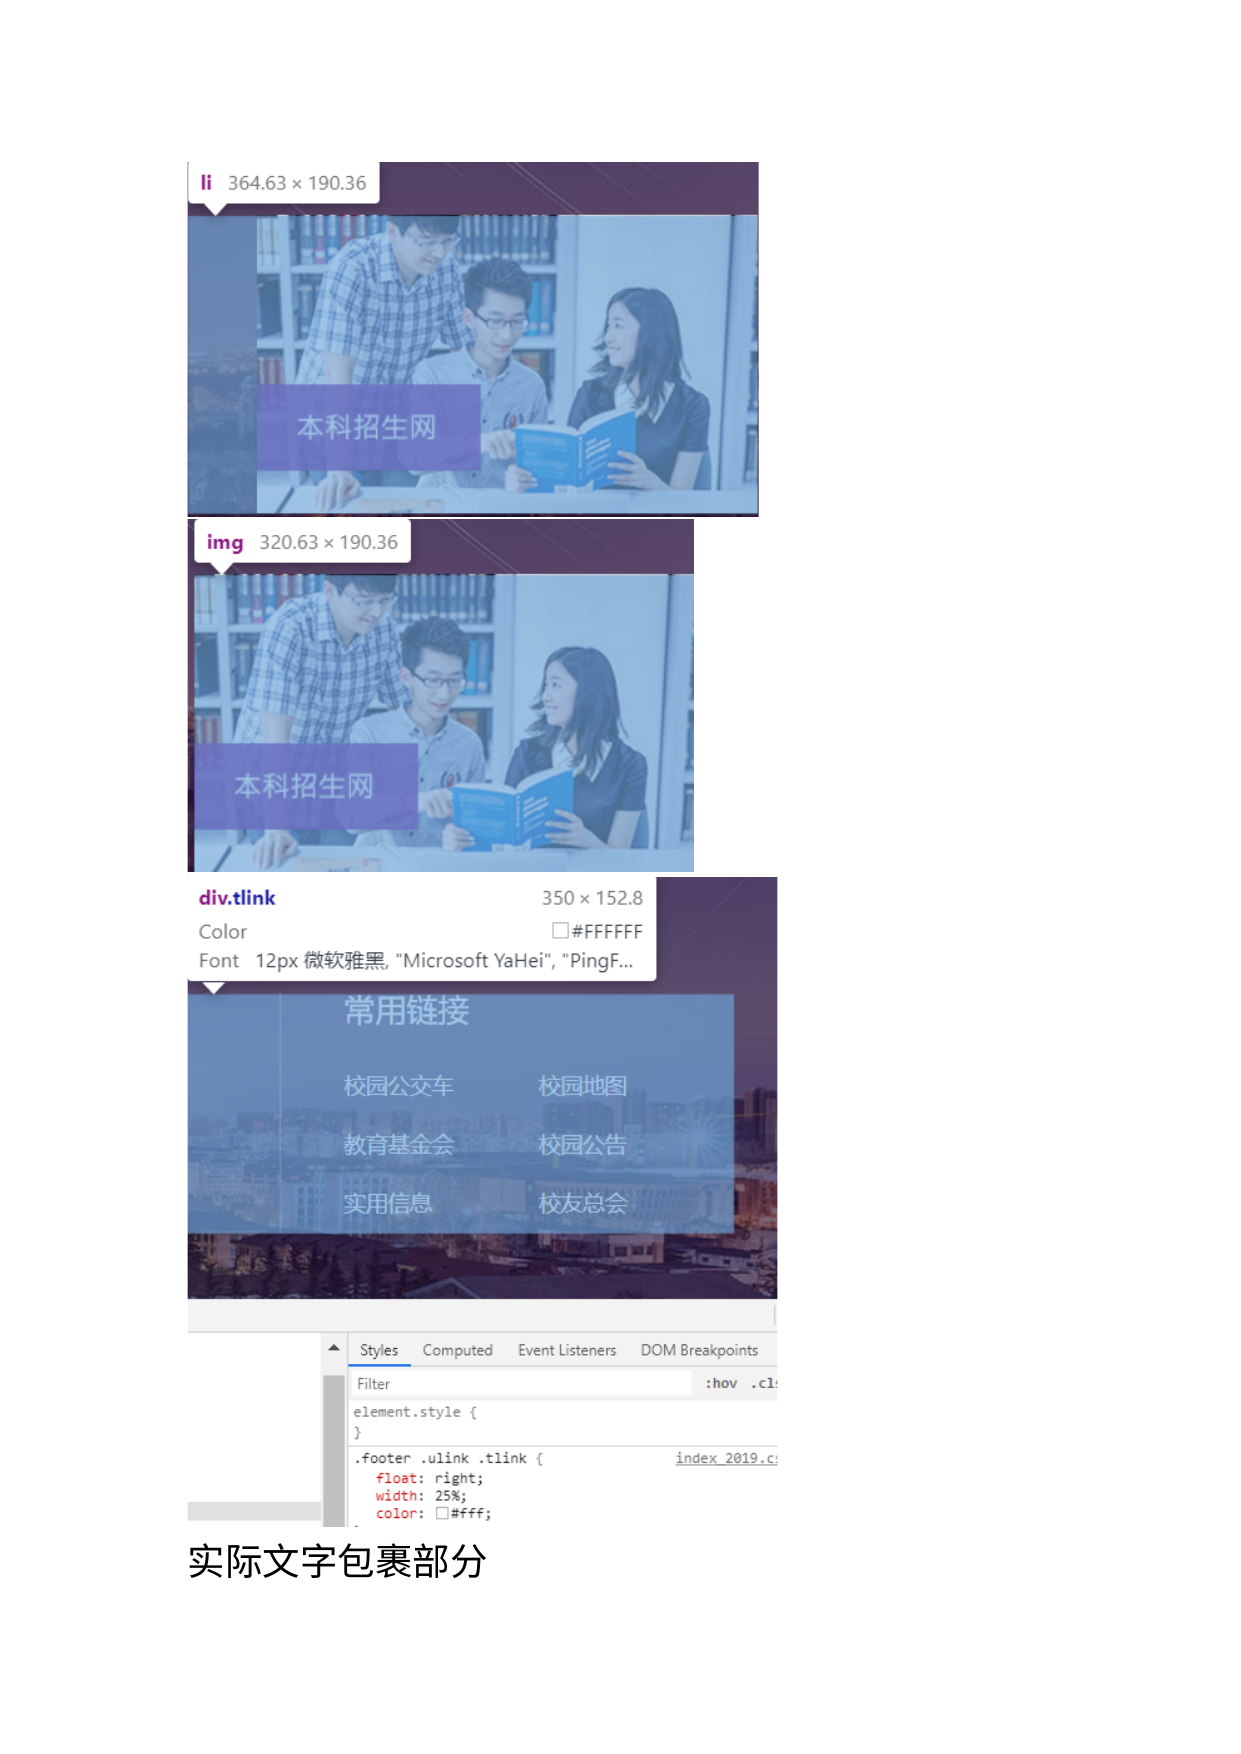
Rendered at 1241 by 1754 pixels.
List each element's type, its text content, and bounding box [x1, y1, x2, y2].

picture [187, 519, 694, 872]
picture [187, 877, 778, 1527]
text 实际文字包裹部分 [187, 1527, 1053, 1592]
picture [187, 162, 759, 517]
